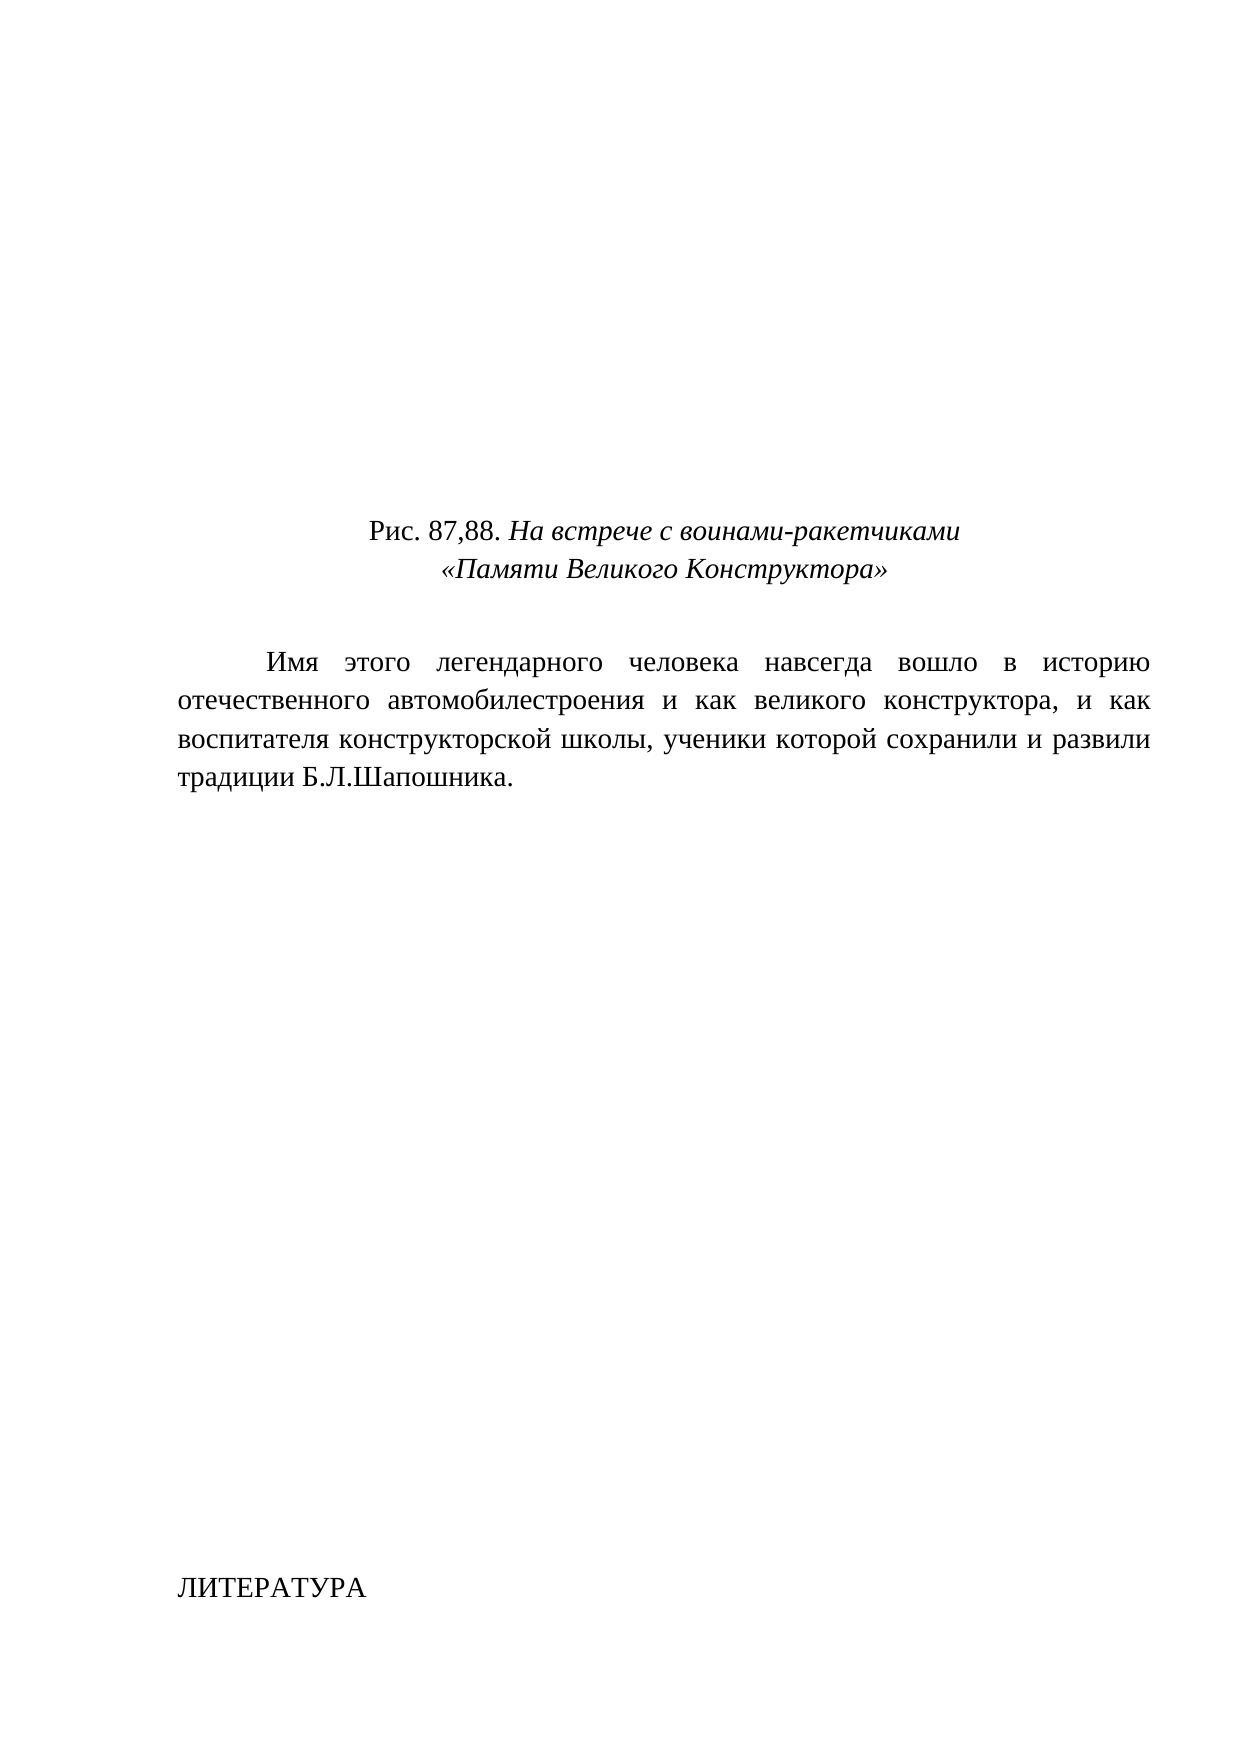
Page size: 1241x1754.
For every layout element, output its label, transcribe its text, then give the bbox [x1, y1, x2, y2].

text Имя этого легендарного человека навсегда вошло в историю отечественного автомобилестроения и как великого конструктора, и как воспитателя конструкторской школы, ученики которой сохранили и развили традиции Б.Л.Шапошника. [177, 644, 1152, 793]
text ЛИТЕРАТУРА [177, 1570, 1152, 1603]
text «Памяти Великого Конструктора» [177, 551, 1152, 585]
text Рис. 87,88. На встрече с воинами-ракетчиками [177, 513, 1152, 546]
